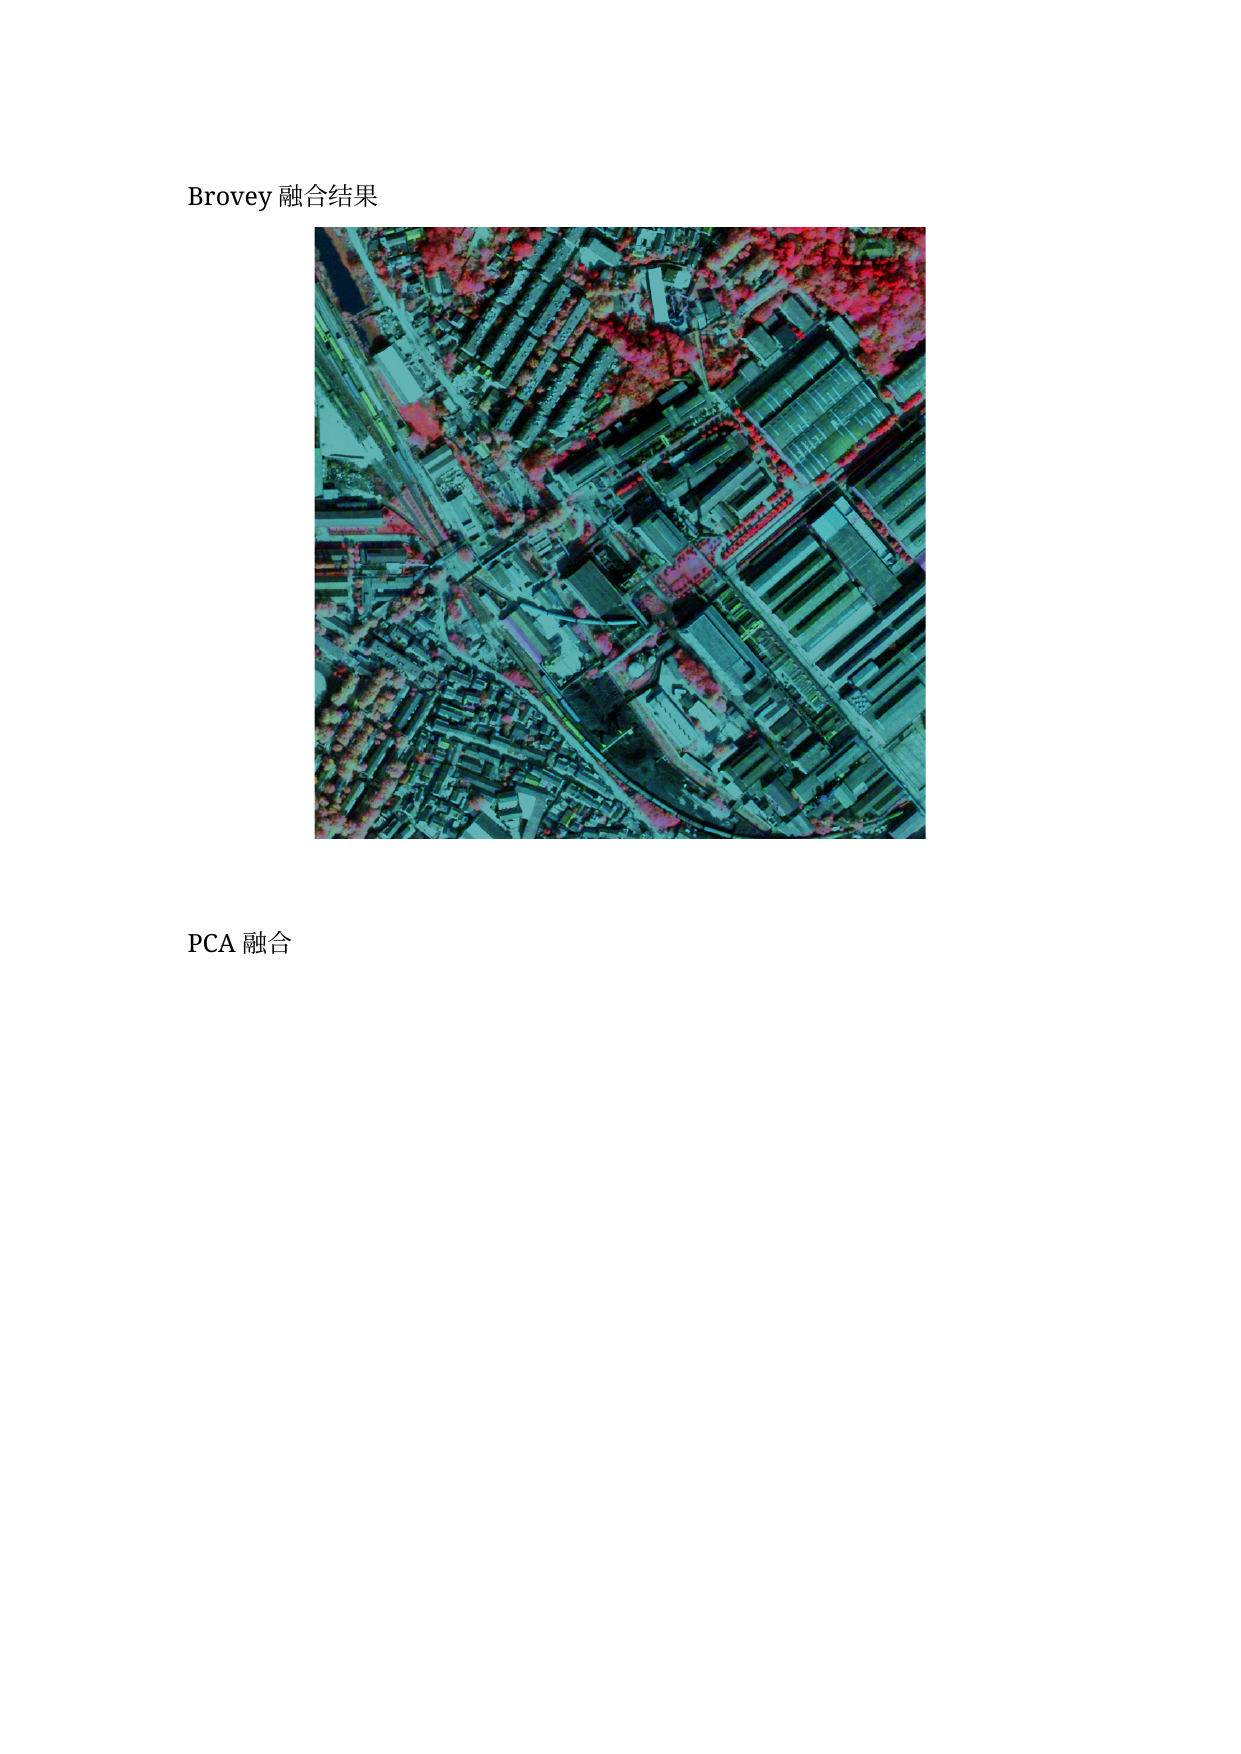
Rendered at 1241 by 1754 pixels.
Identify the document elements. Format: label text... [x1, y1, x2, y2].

text PCA 融合 [187, 909, 1053, 974]
picture [314, 227, 926, 839]
text Brovey 融合结果 [187, 162, 1053, 227]
